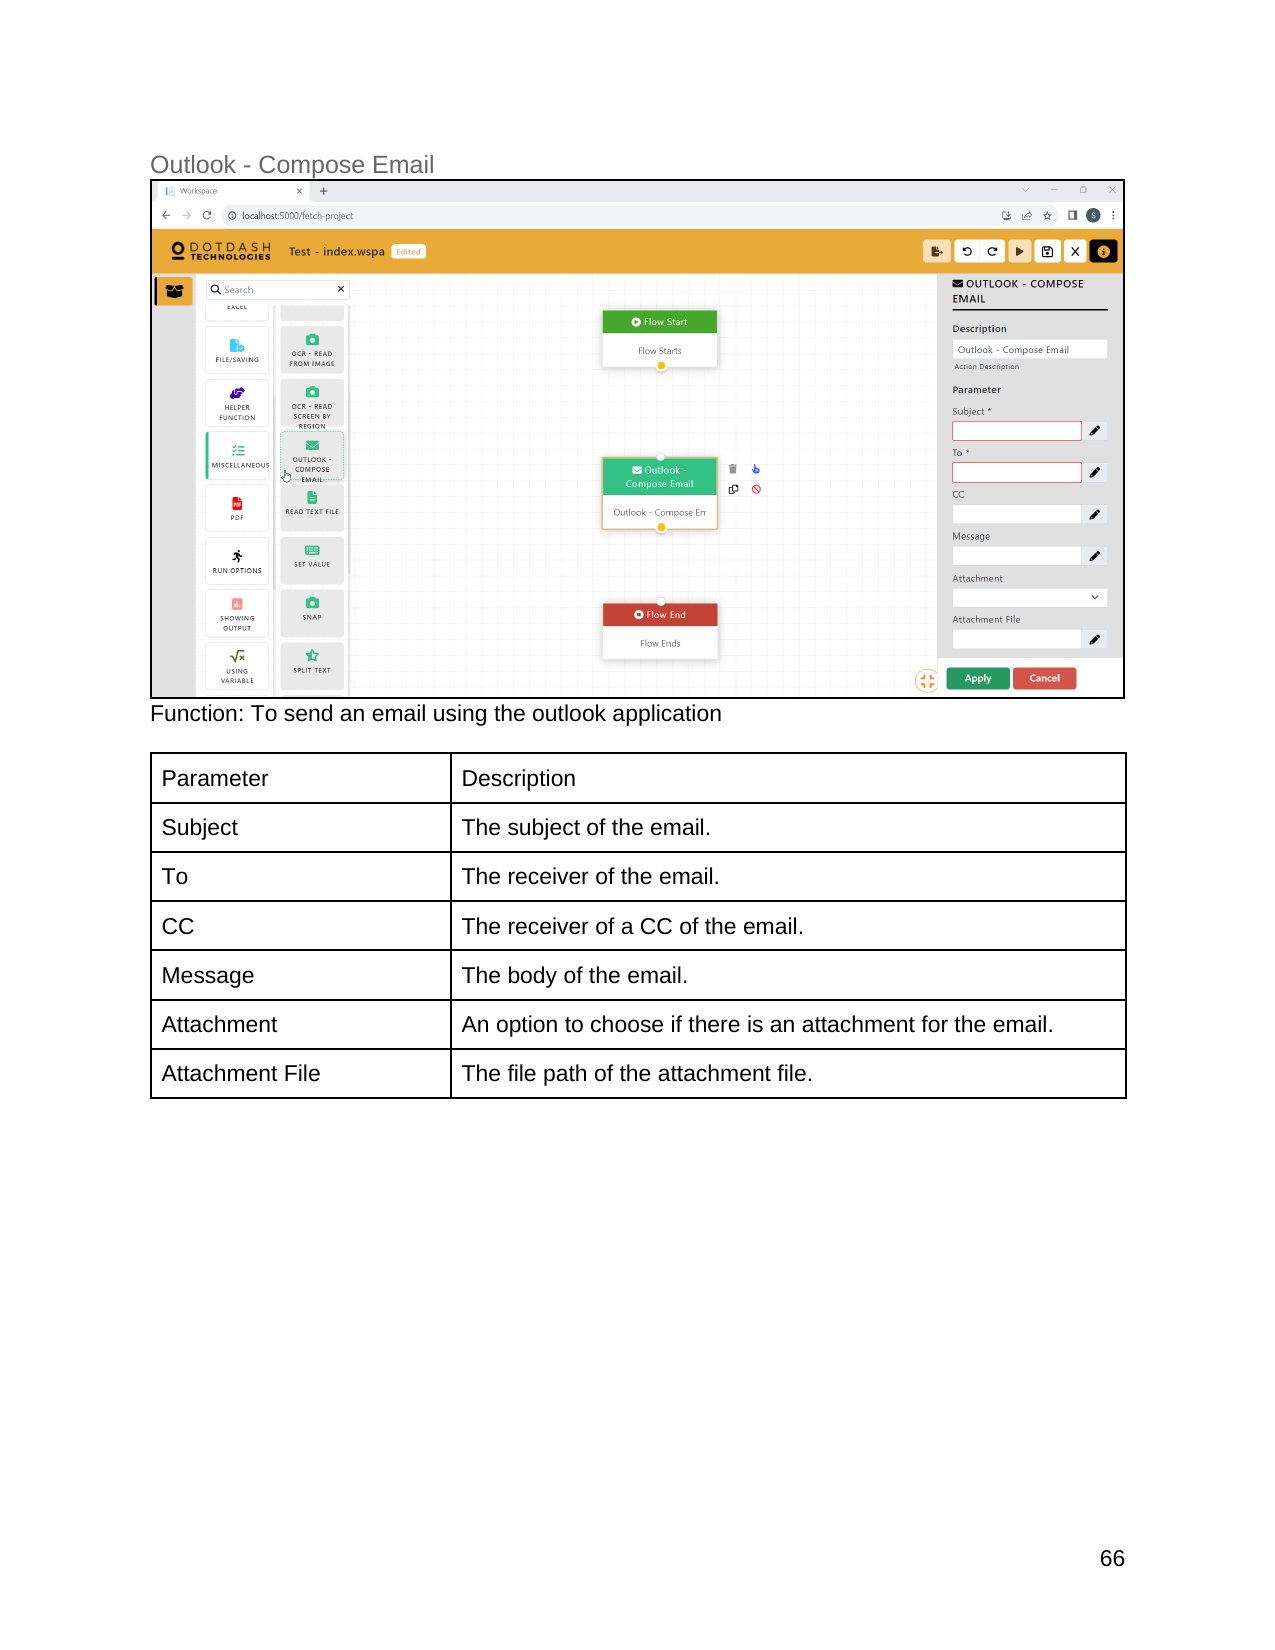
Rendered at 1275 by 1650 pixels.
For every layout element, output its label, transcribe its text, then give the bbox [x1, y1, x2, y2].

table_cell Message [152, 951, 450, 999]
table_header Description [452, 754, 1125, 802]
table_cell The subject of the email. [452, 804, 1125, 851]
table_cell CC [152, 902, 450, 949]
table_cell The file path of the attachment file. [452, 1050, 1125, 1097]
text Function: To send an email using the outlook application [150, 699, 1125, 726]
table_cell To [152, 853, 450, 900]
table_cell Subject [152, 804, 450, 851]
table_header Parameter [152, 754, 450, 802]
table_cell Attachment [152, 1001, 450, 1048]
table_cell The receiver of the email. [452, 853, 1125, 900]
table_cell An option to choose if there is an attachment for the email. [452, 1001, 1125, 1048]
table_cell The receiver of a CC of the email. [452, 902, 1125, 949]
table_cell Attachment File [152, 1050, 450, 1097]
table_cell The body of the email. [452, 951, 1125, 999]
picture [152, 181, 1123, 697]
subtitle Outlook - Compose Email [150, 150, 1125, 179]
